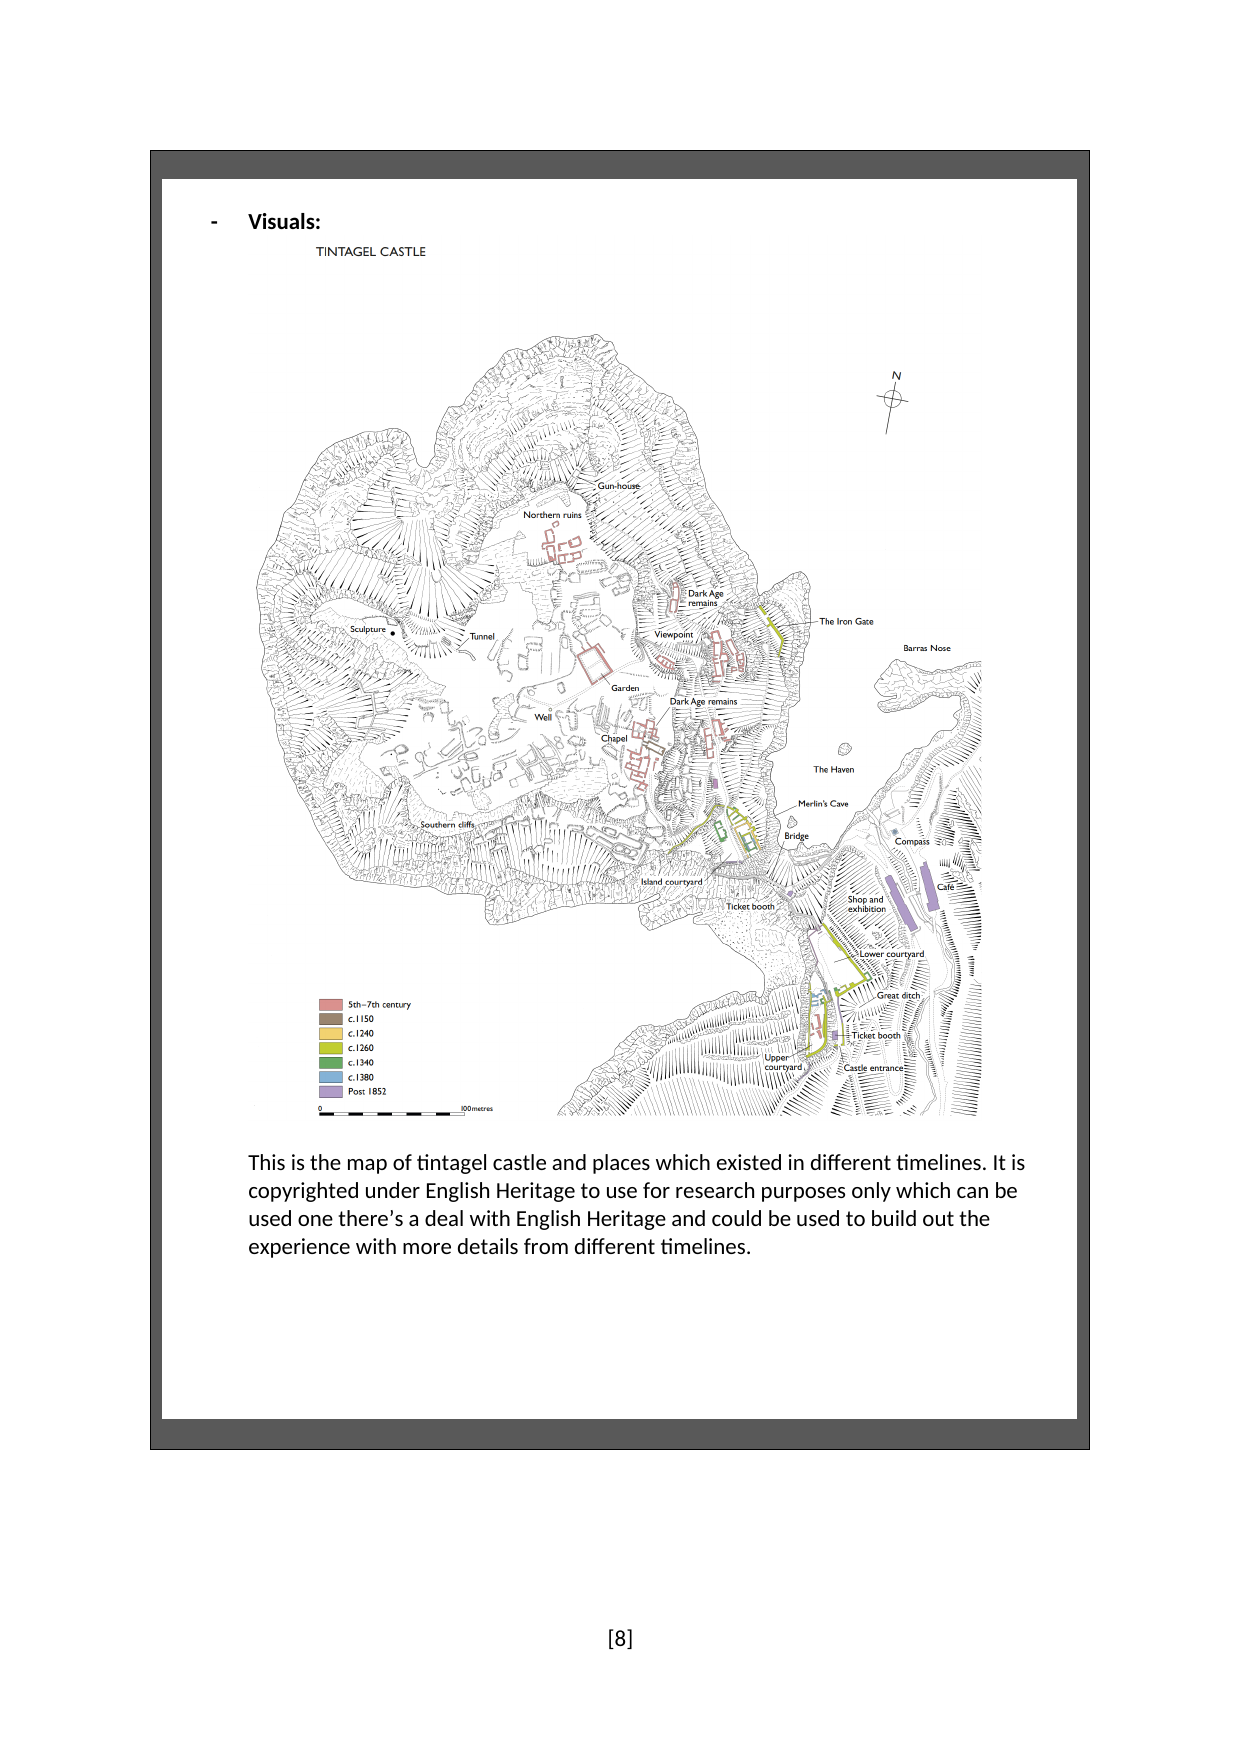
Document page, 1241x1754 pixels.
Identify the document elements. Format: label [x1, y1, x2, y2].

table_header [151, 151, 1089, 1449]
picture [248, 235, 982, 1121]
